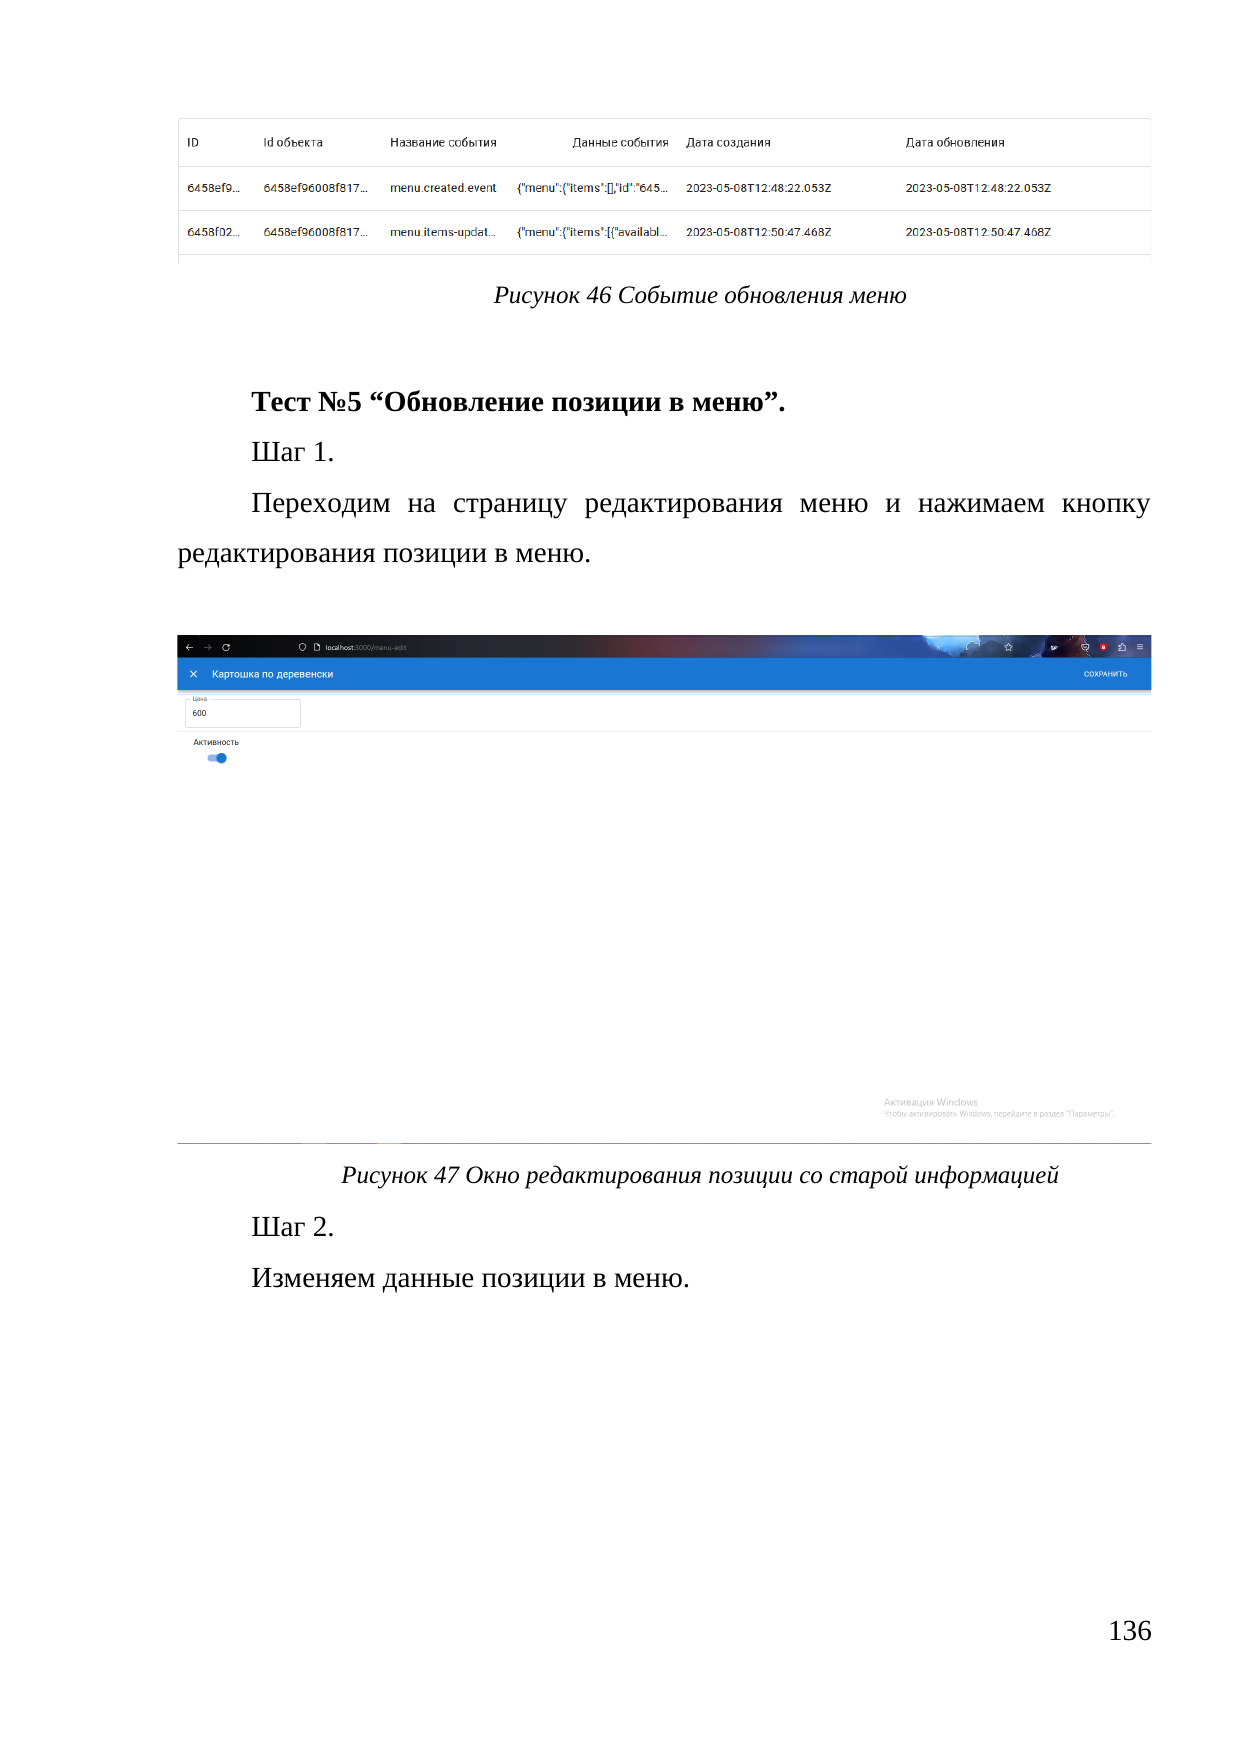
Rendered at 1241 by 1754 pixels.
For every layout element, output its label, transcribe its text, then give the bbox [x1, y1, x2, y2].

text Шаг 1. [177, 434, 1152, 468]
picture [177, 118, 1152, 264]
subtitle Тест №5 “Обновление позиции в меню”. [177, 384, 1152, 418]
picture [177, 635, 1152, 1144]
text Шаг 2. [177, 1209, 1152, 1243]
text Изменяем данные позиции в меню. [177, 1260, 1152, 1293]
text Переходим на страницу редактирования меню и нажимаем кнопку редактирования позиции в меню. [177, 485, 1152, 569]
